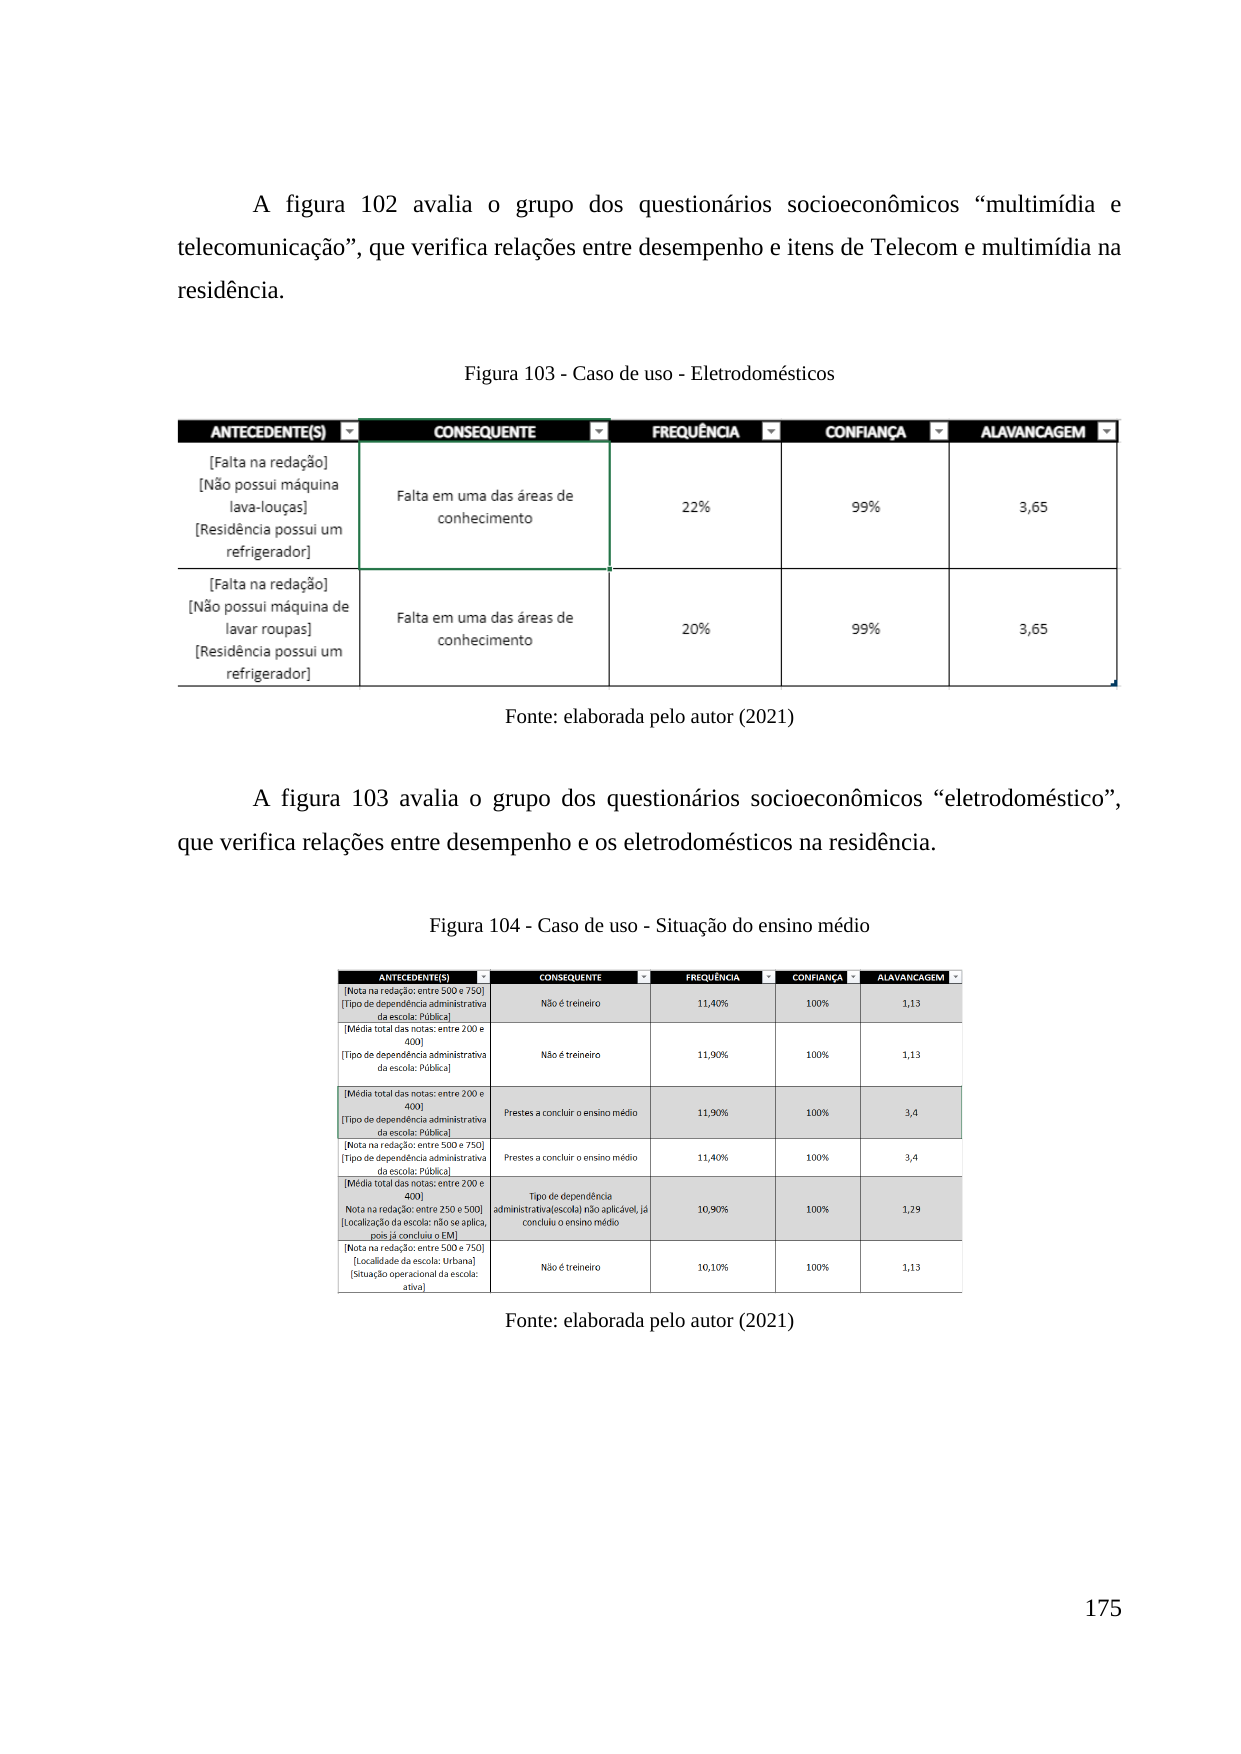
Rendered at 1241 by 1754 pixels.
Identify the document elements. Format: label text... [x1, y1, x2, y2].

text Figura 103 - Caso de uso - Eletrodomésticos [177, 361, 1122, 385]
text Figura 104 - Caso de uso - Situação do ensino médio [177, 913, 1122, 937]
text Fonte: elaborada pelo autor (2021) [177, 704, 1122, 728]
text A figura 102 avalia o grupo dos questionários socioeconômicos “multimídia e telecomunicação”, que verifica relações entre desempenho e itens de Telecom e multimídia na residência. [177, 189, 1122, 304]
text A figura 103 avalia o grupo dos questionários socioeconômicos “eletrodoméstico”, que verifica relações entre desempenho e os eletrodomésticos na residência. [177, 783, 1122, 855]
picture [177, 418, 1122, 690]
picture [337, 969, 963, 1294]
text Fonte: elaborada pelo autor (2021) [177, 1308, 1122, 1332]
